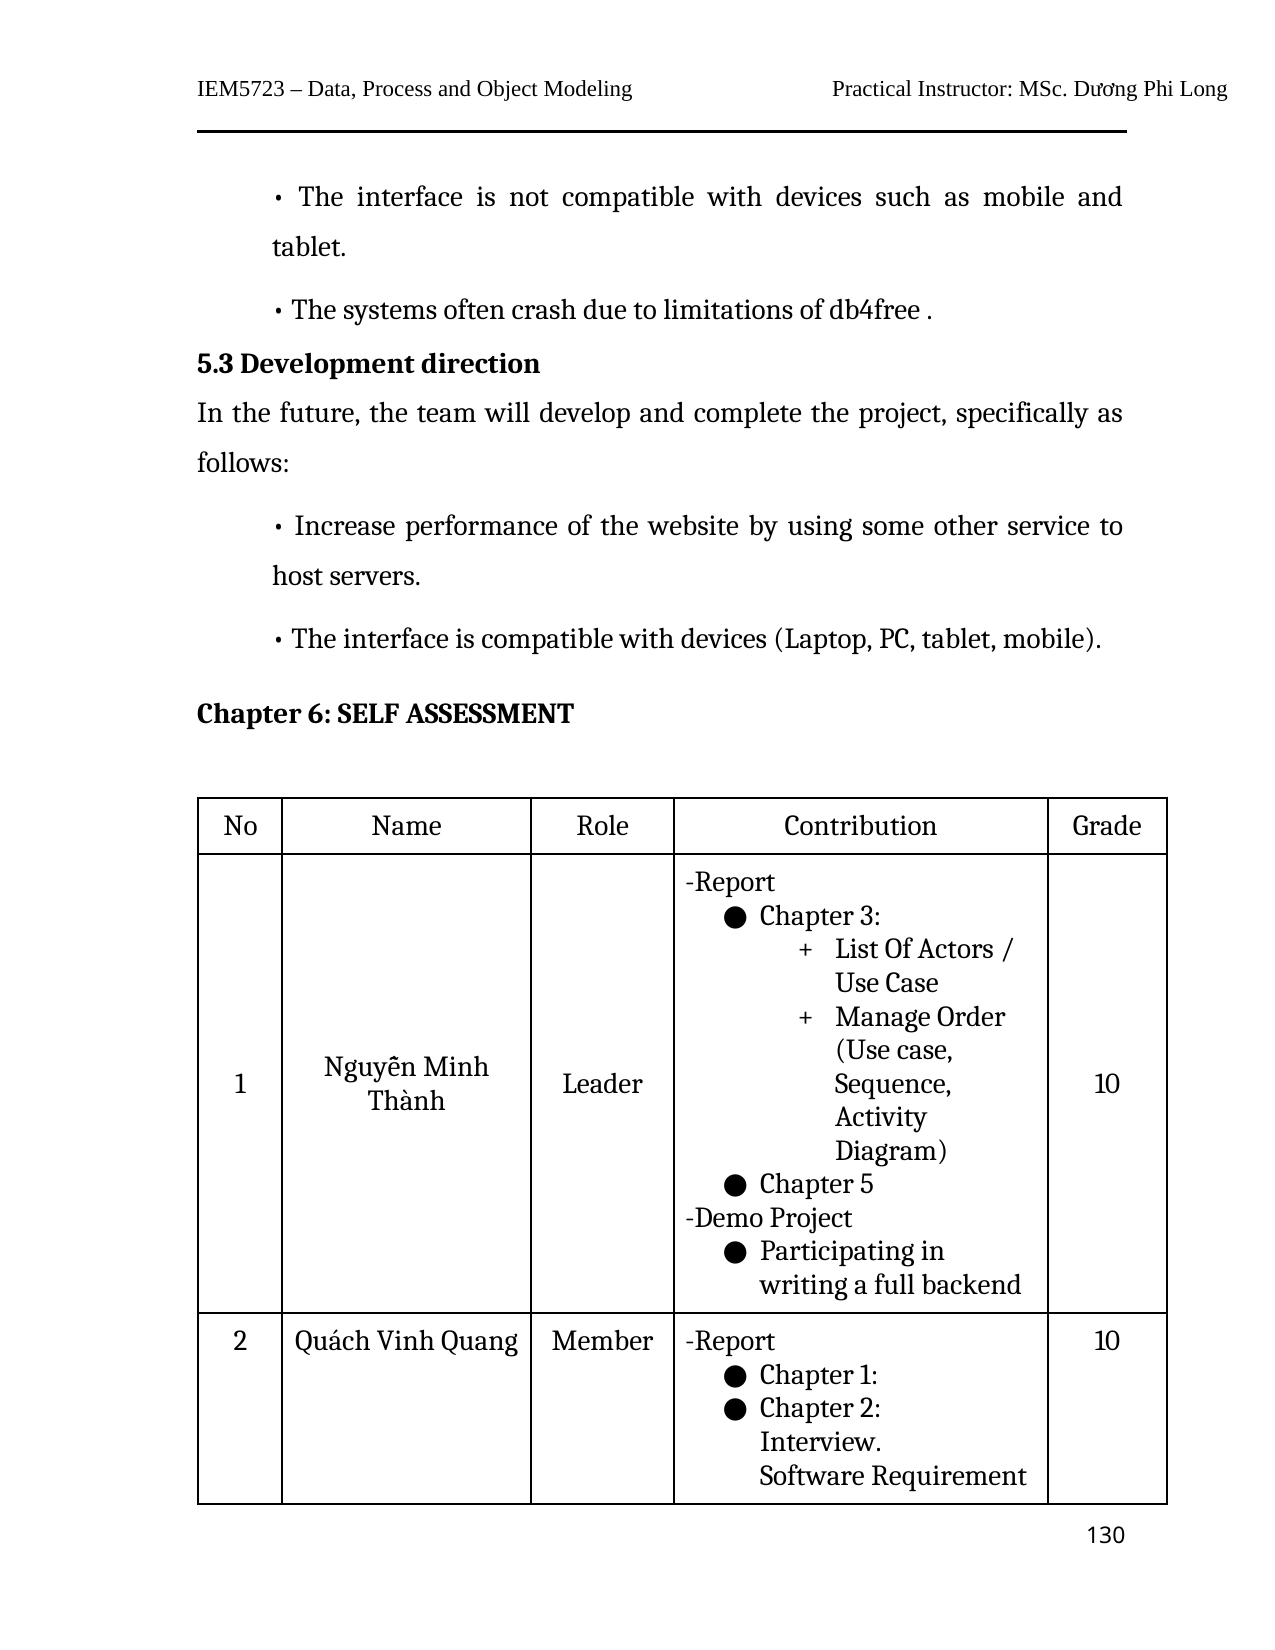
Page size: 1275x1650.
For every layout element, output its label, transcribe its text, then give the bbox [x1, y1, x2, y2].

table_cell Leader [532, 855, 673, 1312]
table_cell 10 [1049, 1314, 1166, 1503]
text • The interface is compatible with devices (Laptop, PC, tablet, mobile). [272, 622, 1125, 656]
text • The interface is not compatible with devices such as mobile and tablet. [272, 180, 1125, 264]
table_cell 1 [199, 855, 281, 1312]
table_cell 10 [1049, 855, 1166, 1312]
table_cell Member [532, 1314, 673, 1503]
table_header Name [283, 799, 530, 853]
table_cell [675, 1314, 1047, 1503]
table_header No [199, 799, 281, 853]
table_header Role [532, 799, 673, 853]
text • Increase performance of the website by using some other service to host servers. [272, 509, 1125, 593]
subtitle Chapter 6: SELF ASSESSMENT [197, 698, 1125, 731]
table_header Grade [1049, 799, 1166, 853]
table_cell -Report Chapter 3: List Of Actors / Use Case Manage Order (Use case, Sequence, Activity Diagram) Chapter 5 -Demo Project Participating in writing a full backend [675, 855, 1047, 1312]
text • The systems often crash due to limitations of db4free . [272, 293, 1125, 327]
text In the future, the team will develop and complete the project, specifically as follows: [197, 396, 1125, 480]
table_cell 2 [199, 1314, 281, 1503]
subtitle 5.3 Development direction [197, 347, 1125, 381]
table_cell Quách Vinh Quang [283, 1314, 530, 1503]
table_cell Nguyễn Minh Thành [283, 855, 530, 1312]
table_header Contribution [675, 799, 1047, 853]
